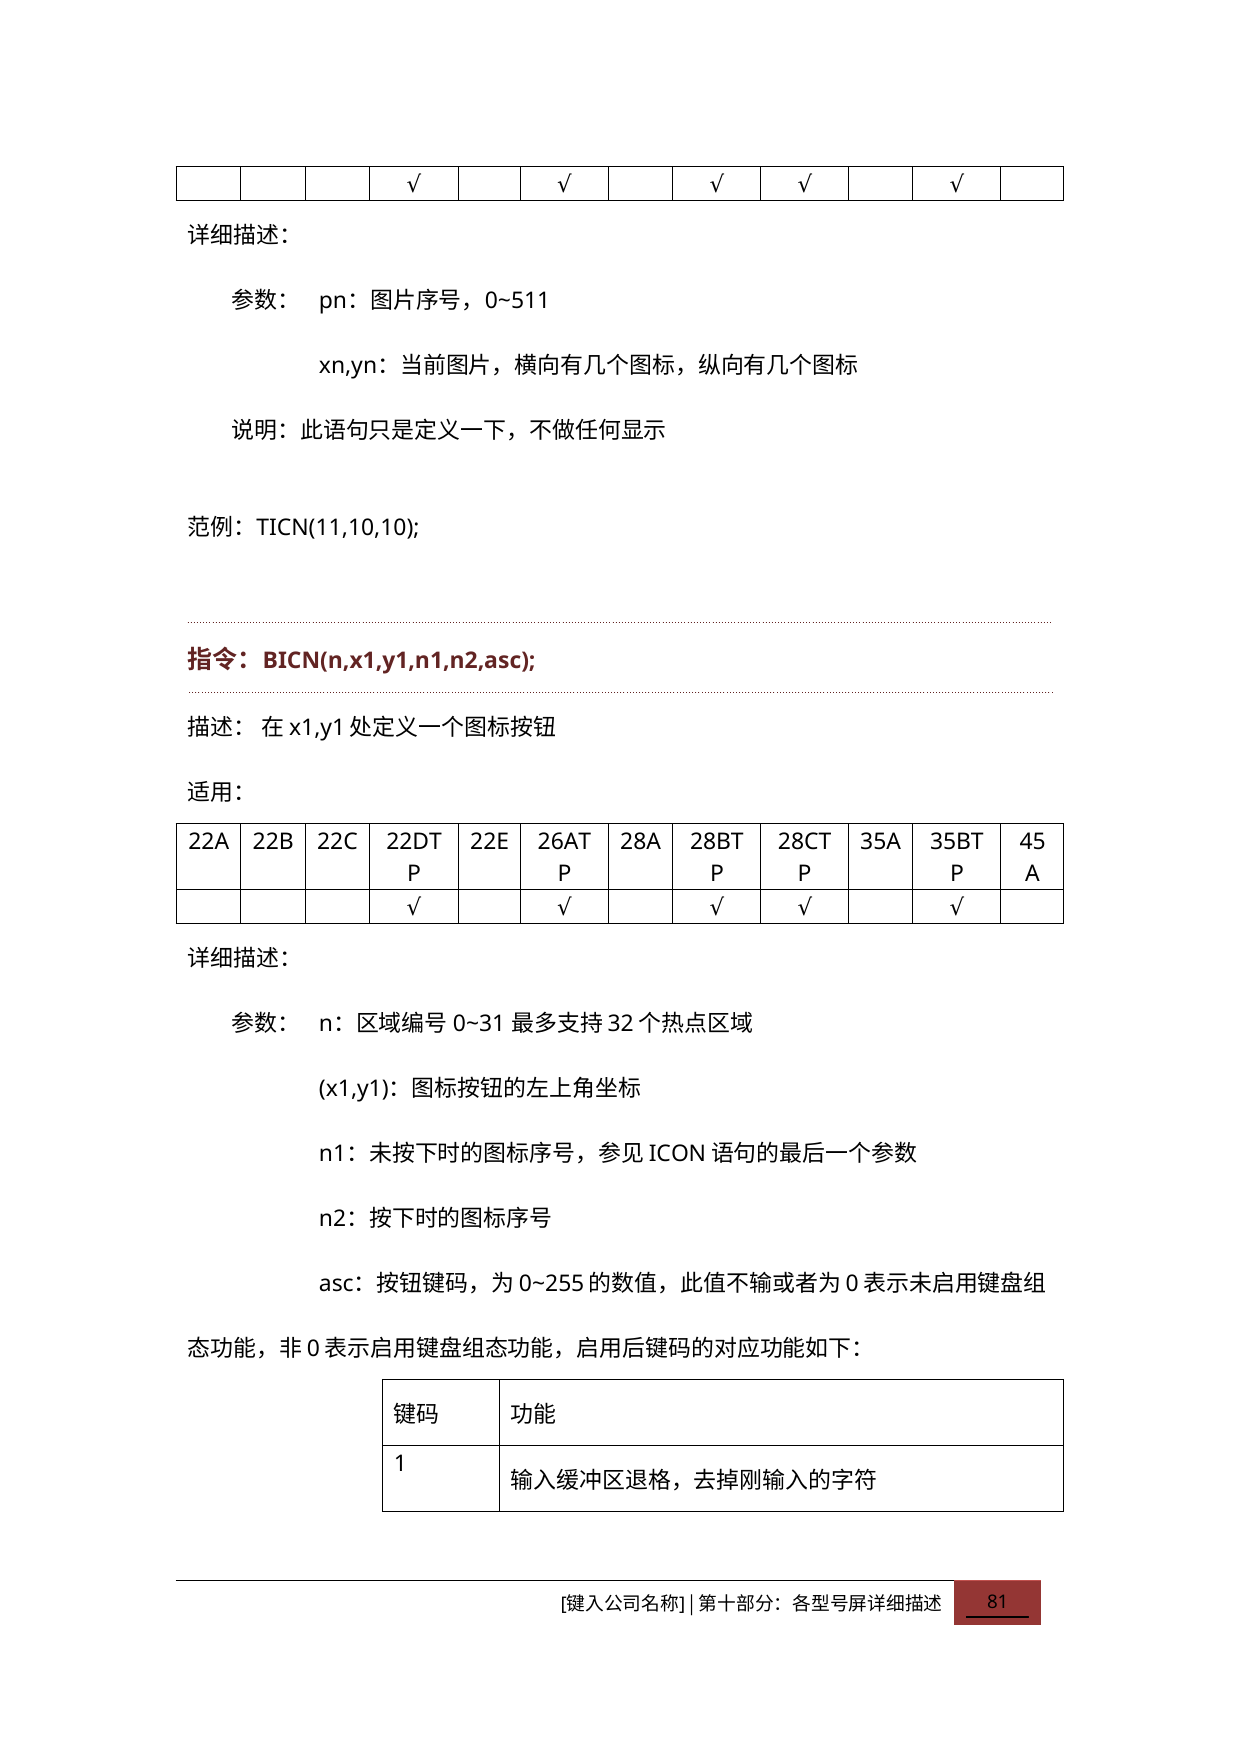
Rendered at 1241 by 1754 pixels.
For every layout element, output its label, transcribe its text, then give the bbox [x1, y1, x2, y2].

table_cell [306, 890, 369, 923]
text 详细描述： [187, 201, 1053, 266]
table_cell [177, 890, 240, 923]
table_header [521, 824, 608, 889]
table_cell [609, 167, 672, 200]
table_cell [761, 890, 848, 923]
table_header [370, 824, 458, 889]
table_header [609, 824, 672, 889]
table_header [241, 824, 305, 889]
text asc：按钮键码，为0~255的数值，此值不输或者为0表示未启用键盘组态功能，非0表示启用键盘组态功能，启用后键码的对应功能如下： [187, 1249, 1053, 1379]
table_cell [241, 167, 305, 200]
text 参数： pn：图片序号，0~511 [187, 266, 1053, 331]
text 适用： [187, 758, 1053, 823]
text xn,yn：当前图片，横向有几个图标，纵向有几个图标 [187, 331, 1053, 396]
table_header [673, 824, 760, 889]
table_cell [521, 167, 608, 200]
text 参数： n：区域编号 0~31 最多支持32个热点区域 [187, 989, 1053, 1054]
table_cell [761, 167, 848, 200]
text n1：未按下时的图标序号，参见ICON语句的最后一个参数 [187, 1119, 1053, 1184]
text 说明：此语句只是定义一下，不做任何显示 [187, 396, 1053, 461]
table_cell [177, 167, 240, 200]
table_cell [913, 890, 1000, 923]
text 描述： 在x1,y1处定义一个图标按钮 [187, 693, 1053, 758]
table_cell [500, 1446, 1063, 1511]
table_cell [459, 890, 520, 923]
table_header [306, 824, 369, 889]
subtitle 指令：BICN(n,x1,y1,n1,n2,asc); [187, 622, 1053, 693]
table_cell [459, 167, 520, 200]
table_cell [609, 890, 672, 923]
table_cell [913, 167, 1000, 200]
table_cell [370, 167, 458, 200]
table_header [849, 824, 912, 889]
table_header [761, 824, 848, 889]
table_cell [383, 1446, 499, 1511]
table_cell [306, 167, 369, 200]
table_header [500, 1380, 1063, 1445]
text 详细描述： [187, 924, 1053, 989]
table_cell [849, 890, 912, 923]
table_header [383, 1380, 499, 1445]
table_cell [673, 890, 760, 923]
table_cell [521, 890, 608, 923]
text n2：按下时的图标序号 [187, 1184, 1053, 1249]
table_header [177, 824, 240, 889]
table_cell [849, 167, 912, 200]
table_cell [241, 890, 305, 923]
text 范例：TICN(11,10,10); [187, 493, 1053, 558]
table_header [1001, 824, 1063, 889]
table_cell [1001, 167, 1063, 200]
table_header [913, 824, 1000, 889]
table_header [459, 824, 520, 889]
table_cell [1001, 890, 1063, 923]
text (x1,y1)：图标按钮的左上角坐标 [187, 1054, 1053, 1119]
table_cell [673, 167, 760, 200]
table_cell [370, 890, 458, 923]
